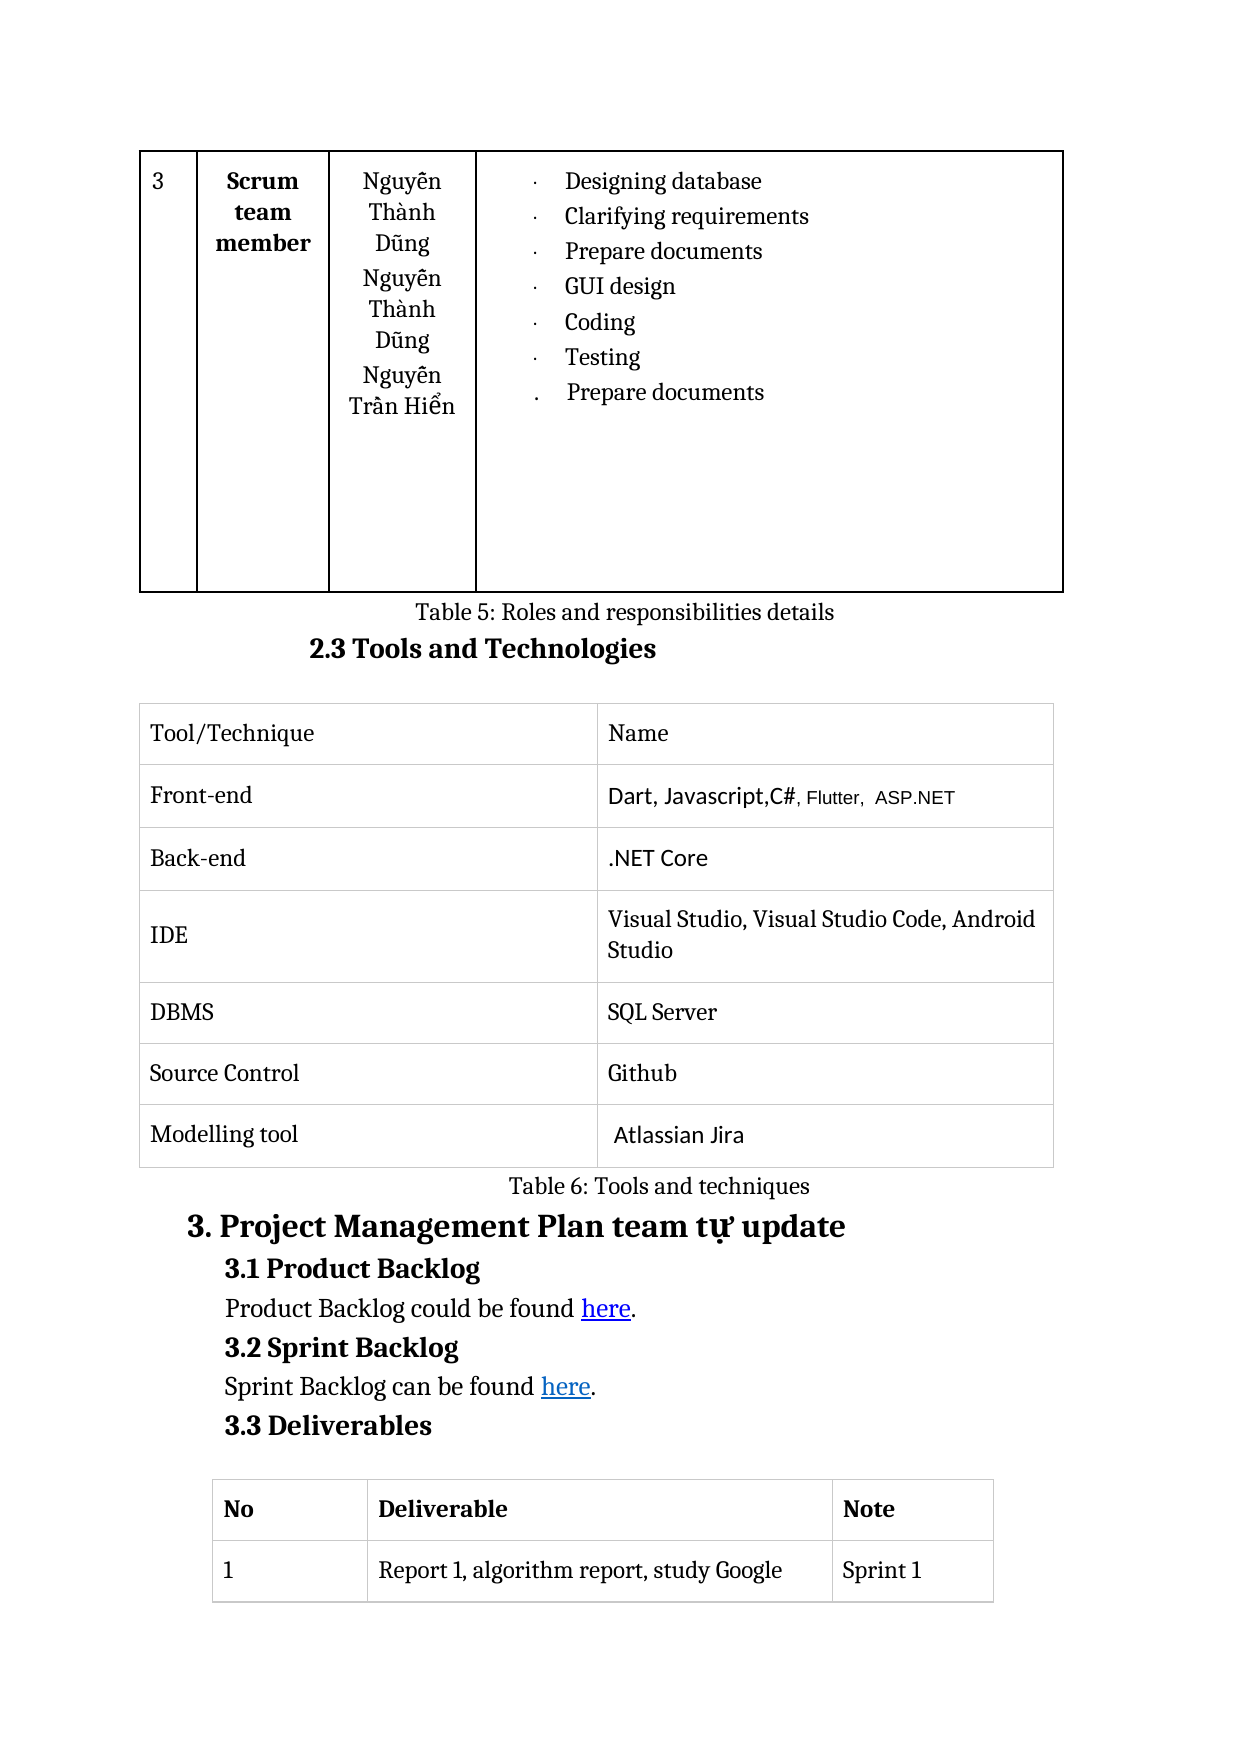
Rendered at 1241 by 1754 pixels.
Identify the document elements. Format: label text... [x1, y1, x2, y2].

table_header No [213, 1480, 367, 1540]
table_cell Front-end [140, 765, 597, 827]
table_cell Nguyễn Thành Dũng Nguyễn Thành Dũng Nguyễn Trần Hiển [330, 152, 475, 591]
table_cell Scrum team member [198, 152, 328, 591]
table_cell Back-end [140, 828, 597, 890]
table_cell .NET Core [598, 828, 1053, 890]
text Table 6: Tools and techniques [150, 1172, 1094, 1201]
table_cell SQL Server [598, 983, 1053, 1043]
table_header Deliverable [368, 1480, 832, 1540]
table_cell · Designing database · Clarifying requirements · Prepare documents · GUI design · Coding · Testing . Prepare documents [477, 152, 1062, 591]
table_cell Atlassian Jira [598, 1105, 1053, 1167]
table_cell Source Control [140, 1044, 597, 1104]
table_cell IDE [140, 891, 597, 982]
table_cell Github [598, 1044, 1053, 1104]
table_header Name [598, 704, 1053, 764]
table_cell 3 [141, 152, 196, 591]
table_header Tool/Technique [140, 704, 597, 764]
subtitle 3.2 Sprint Backlog [150, 1331, 1094, 1364]
text Table 5: Roles and responsibilities details [150, 597, 1094, 626]
subtitle 3.1 Product Backlog [150, 1253, 1094, 1286]
subtitle 2.3 Tools and Technologies [234, 633, 1094, 666]
subtitle 3. Project Management Plan team tự update [187, 1207, 1094, 1246]
table_cell Dart, Javascript,C#, Flutter, ASP.NET [598, 765, 1053, 827]
text Sprint Backlog can be found here. [225, 1371, 1094, 1402]
table_cell Sprint 1 [833, 1541, 993, 1601]
table_header Note [833, 1480, 993, 1540]
table_cell Visual Studio, Visual Studio Code, Android Studio [598, 891, 1053, 982]
table_cell DBMS [140, 983, 597, 1043]
table_cell Modelling tool [140, 1105, 597, 1167]
subtitle 3.3 Deliverables [150, 1409, 1094, 1442]
table_cell 1 [213, 1541, 367, 1601]
text Product Backlog could be found here. [225, 1293, 1094, 1324]
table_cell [368, 1541, 832, 1601]
